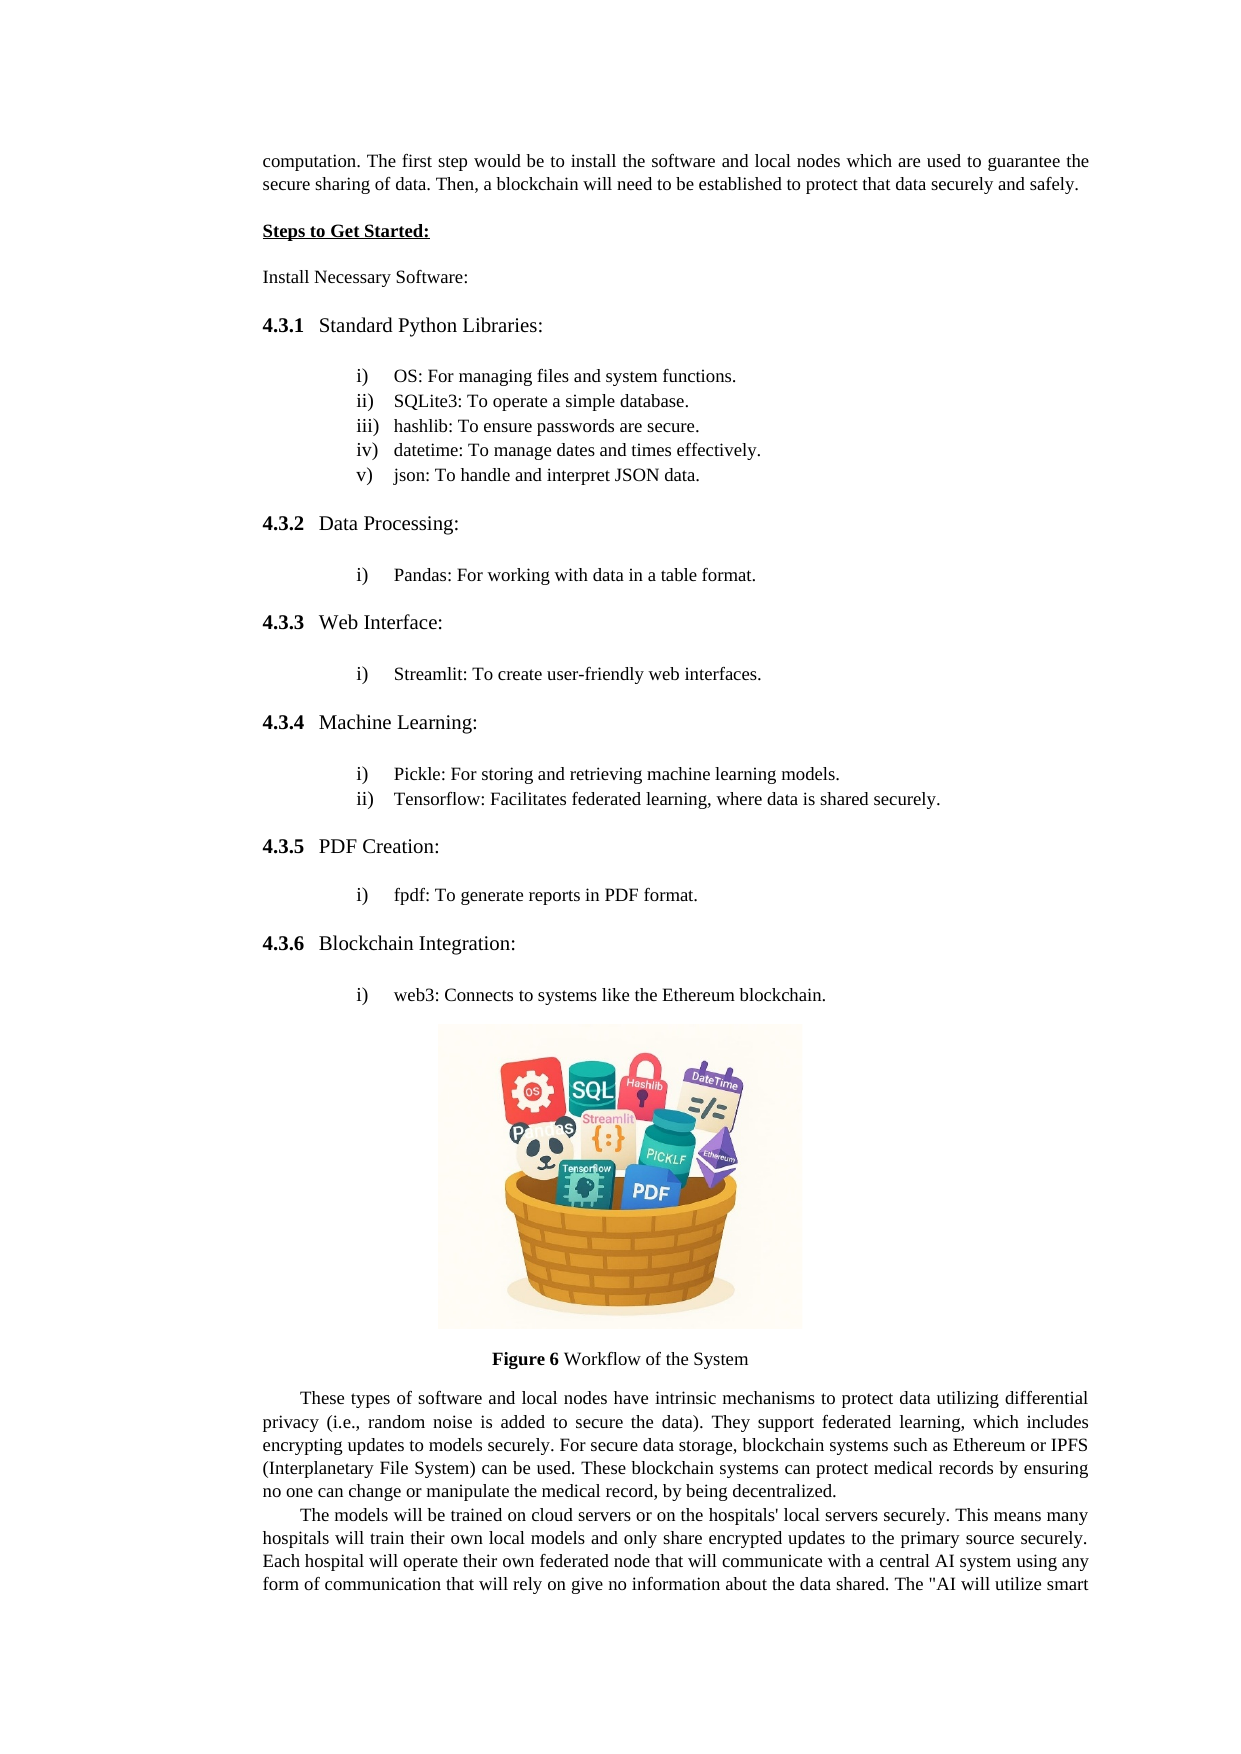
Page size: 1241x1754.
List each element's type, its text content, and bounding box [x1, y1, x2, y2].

list 4.3.1 Standard Python Libraries: [262, 313, 1090, 337]
picture [438, 1024, 803, 1329]
list fpdf: To generate reports in PDF format. [356, 883, 1090, 906]
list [262, 1503, 1090, 1595]
list Tensorflow: Facilitates federated learning, where data is shared securely. [356, 786, 1090, 809]
list 4.3.3 Web Interface: [262, 610, 1090, 634]
list OS: For managing files and system functions. [356, 364, 1090, 387]
text Figure 6 Workflow of the System [150, 1347, 1090, 1369]
list 4.3.4 Machine Learning: [262, 710, 1090, 734]
list These types of software and local nodes have intrinsic mechanisms to protect data utilizing differential privacy (i.e., random noise is added to secure the data). They support federated learning, which includes encrypting updates to models securely. For secure data storage, blockchain systems such as Ethereum or IPFS (Interplanetary File System) can be used. These blockchain systems can protect medical records by ensuring no one can change or manipulate the medical record, by being decentralized. [262, 1387, 1090, 1502]
list Install Necessary Software: [262, 266, 1090, 288]
list Pickle: For storing and retrieving machine learning models. [356, 762, 1090, 785]
list Steps to Get Started: [262, 220, 1090, 241]
list hashlib: To ensure passwords are secure. [356, 414, 1090, 436]
list Streamlit: To create user-friendly web interfaces. [356, 662, 1090, 685]
list 4.3.6 Blockchain Integration: [262, 931, 1090, 955]
list Pandas: For working with data in a table format. [356, 562, 1090, 585]
list 4.3.5 PDF Creation: [262, 834, 1090, 858]
list SQLite3: To operate a simple database. [356, 389, 1090, 412]
list web3: Connects to systems like the Ethereum blockchain. [356, 983, 1090, 1006]
list 4.3.2 Data Processing: [262, 511, 1090, 535]
list datetime: To manage dates and times effectively. [356, 438, 1090, 461]
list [262, 150, 1090, 195]
list json: To handle and interpret JSON data. [356, 463, 1090, 486]
